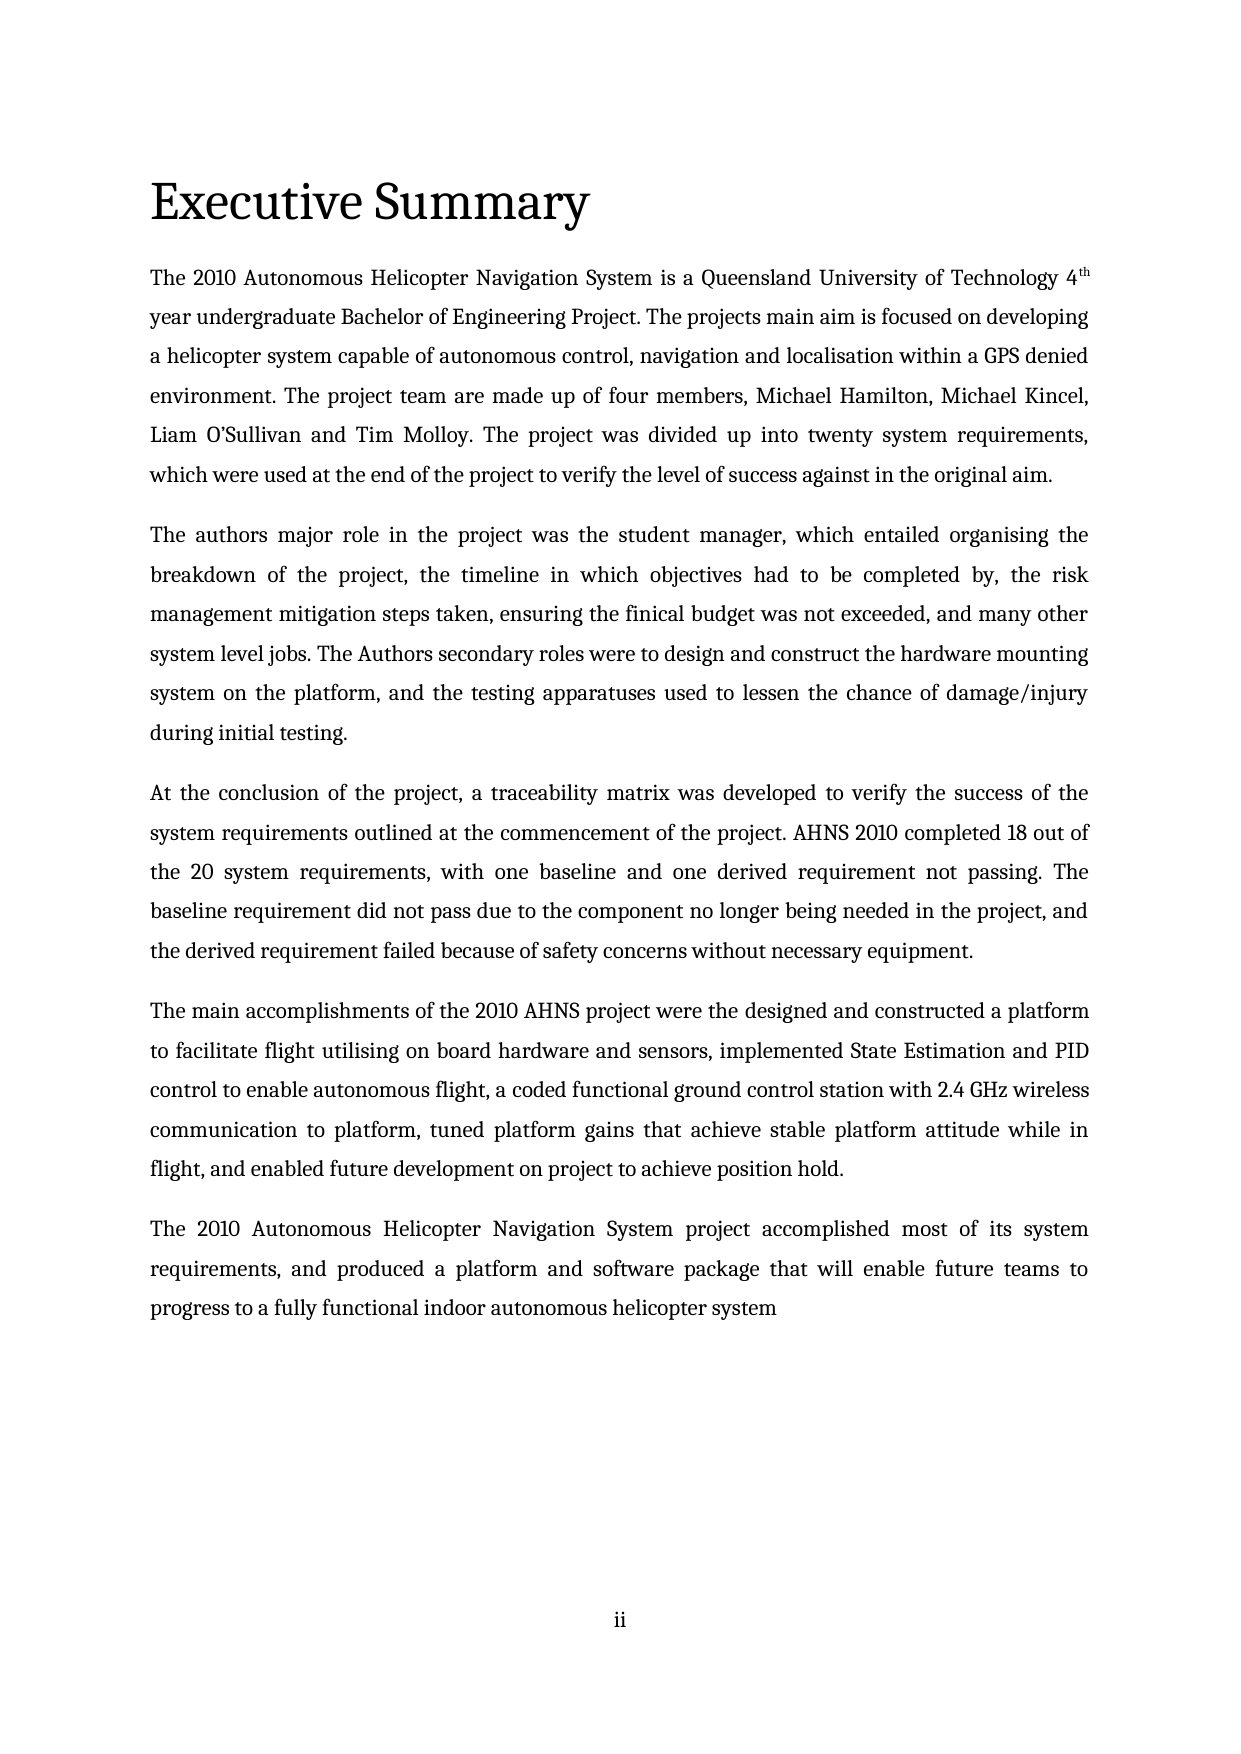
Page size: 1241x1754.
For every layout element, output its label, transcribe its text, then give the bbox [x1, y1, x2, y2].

text The authors major role in the project was the student manager, which entailed organising the breakdown of the project, the timeline in which objectives had to be completed by, the risk management mitigation steps taken, ensuring the finical budget was not exceeded, and many other system level jobs. The Authors secondary roles were to design and construct the hardware mounting system on the platform, and the testing apparatuses used to lessen the chance of damage/injury during initial testing. [150, 522, 1090, 746]
text The 2010 Autonomous Helicopter Navigation System is a Queensland University of Technology 4th year undergraduate Bachelor of Engineering Project. The projects main aim is focused on developing a helicopter system capable of autonomous control, navigation and localisation within a GPS denied environment. The project team are made up of four members, Michael Hamilton, Michael Kincel, Liam O’Sullivan and Tim Molloy. The project was divided up into twenty system requirements, which were used at the end of the project to verify the level of success against in the original aim. [150, 264, 1090, 488]
text At the conclusion of the project, a traceability matrix was developed to verify the success of the system requirements outlined at the commencement of the project. AHNS 2010 completed 18 out of the 20 system requirements, with one baseline and one derived requirement not passing. The baseline requirement did not pass due to the component no longer being needed in the project, and the derived requirement failed because of safety concerns without necessary equipment. [150, 780, 1090, 964]
text The 2010 Autonomous Helicopter Navigation System project accomplished most of its system requirements, and produced a platform and software package that will enable future teams to progress to a fully functional indoor autonomous helicopter system [150, 1216, 1090, 1322]
title Executive Summary [150, 171, 1090, 233]
text The main accomplishments of the 2010 AHNS project were the designed and constructed a platform to facilitate flight utilising on board hardware and sensors, implemented State Estimation and PID control to enable autonomous flight, a coded functional ground control station with 2.4 GHz wireless communication to platform, tuned platform gains that achieve stable platform attitude while in flight, and enabled future development on project to achieve position hold. [150, 998, 1090, 1182]
